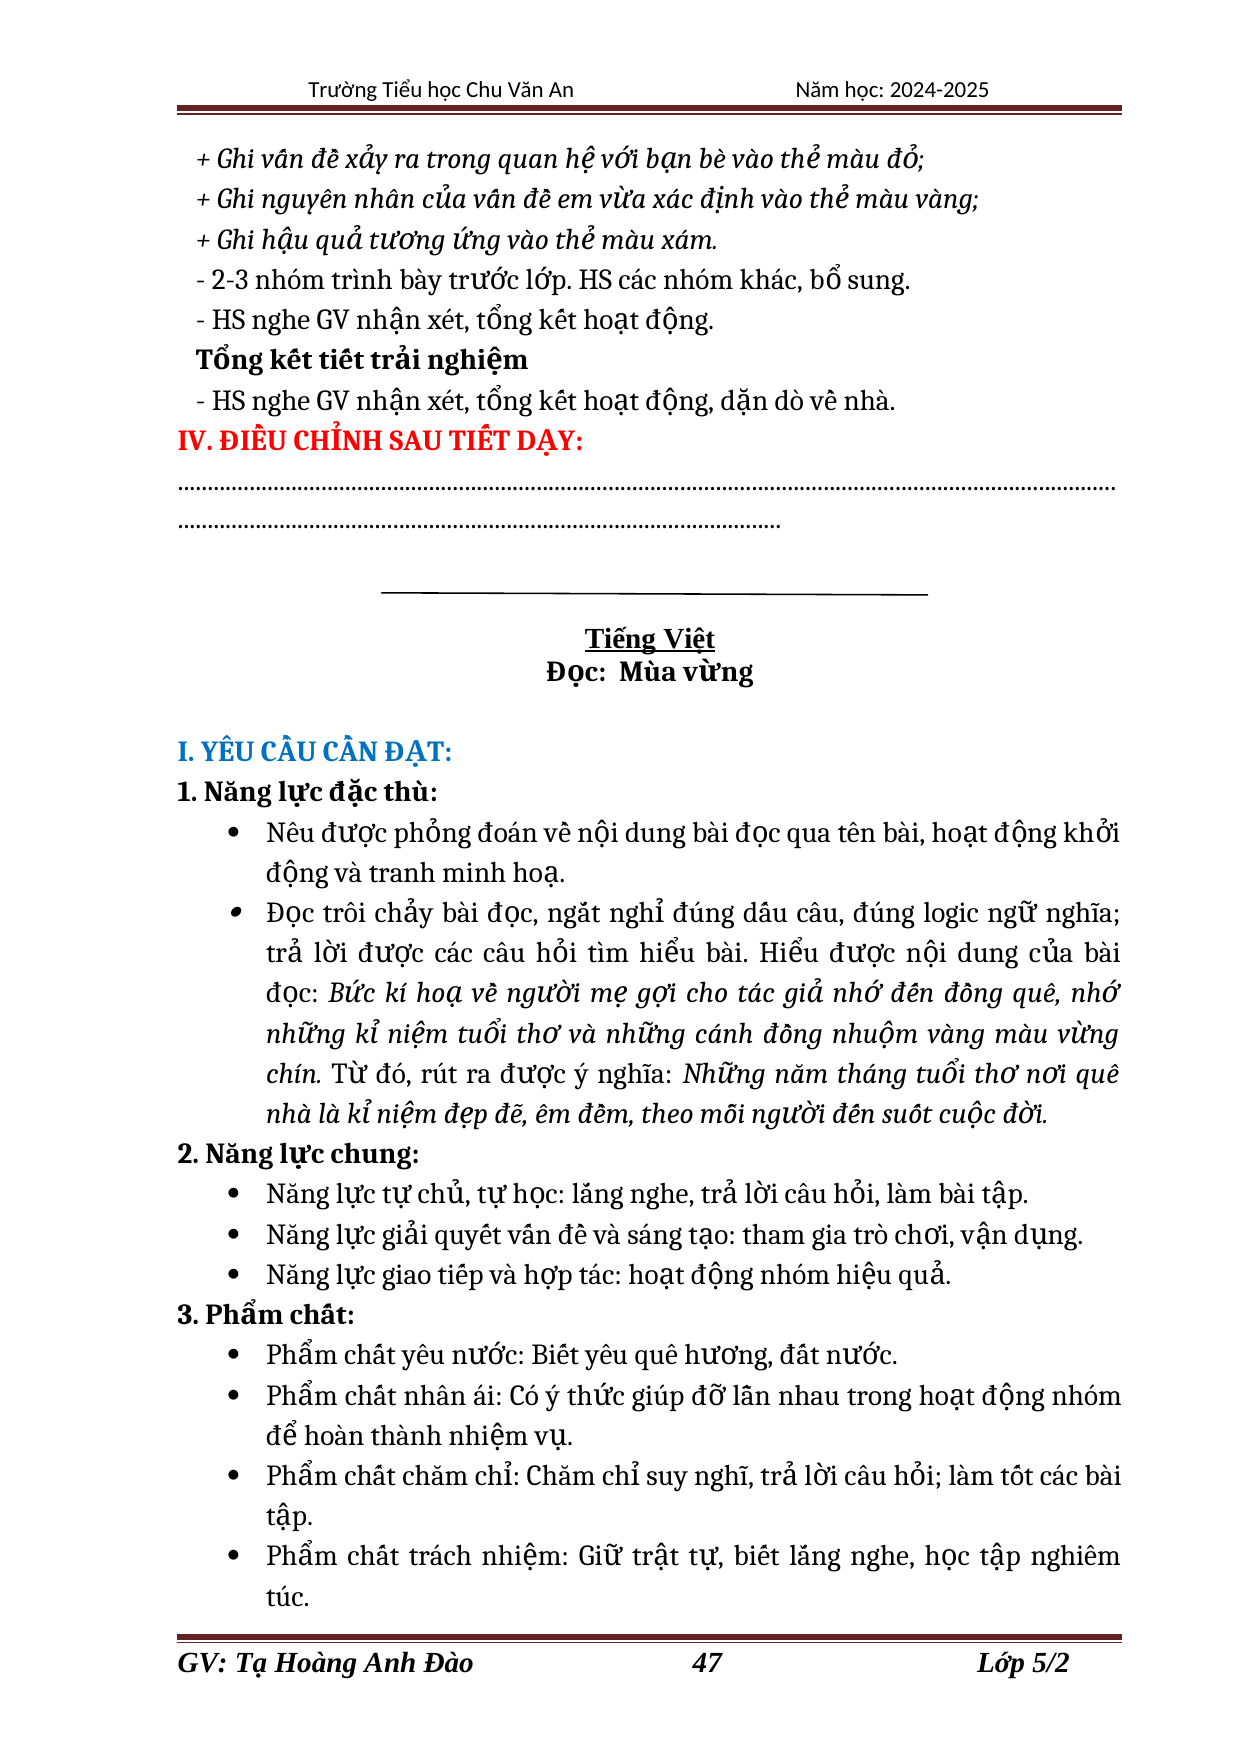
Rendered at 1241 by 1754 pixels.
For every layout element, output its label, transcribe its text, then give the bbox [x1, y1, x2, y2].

text - HS nghe GV nhận xét, tổng kết hoạt động, dặn dò về nhà. [177, 384, 1122, 417]
list Phẩm chất nhân ái: Có ý thức giúp đỡ lẫn nhau trong hoạt động nhóm để hoàn thành nhiệm vụ. [228, 1379, 1122, 1452]
text Đọc: Mùa vừng [177, 655, 1122, 688]
list Phẩm chất yêu nước: Biết yêu quê hương, đất nước. [228, 1338, 1122, 1372]
text 1. Năng lực đặc thù: [177, 776, 1122, 809]
text - 2-3 nhóm trình bày trước lớp. HS các nhóm khác, bổ sung. [177, 263, 1122, 297]
text + Ghi hậu quả tương ứng vào thẻ màu xám. [177, 223, 1122, 256]
text + Ghi vấn đề xảy ra trong quan hệ với bạn bè vào thẻ màu đỏ; [177, 142, 1122, 176]
text + Ghi nguyên nhân của vấn đề em vừa xác định vào thẻ màu vàng; [177, 183, 1122, 216]
text 3. Phẩm chất: [177, 1298, 1122, 1332]
list Phẩm chất trách nhiệm: Giữ trật tự, biết lắng nghe, học tập nghiêm túc. [228, 1539, 1122, 1613]
text 2. Năng lực chung: [177, 1137, 1122, 1171]
list Năng lực giải quyết vấn đề và sáng tạo: tham gia trò chơi, vận dụng. [228, 1218, 1122, 1251]
list Năng lực tự chủ, tự học: lắng nghe, trả lời câu hỏi, làm bài tập. [228, 1178, 1122, 1211]
text IV. ĐIỀU CHỈNH SAU TIẾT DẠY: [177, 424, 1122, 457]
text .................................................................................................................................................................................................................................................................. [177, 464, 1122, 536]
text - HS nghe GV nhận xét, tổng kết hoạt động. [177, 303, 1122, 337]
text Tiếng Việt [177, 621, 1122, 655]
list Phẩm chất chăm chỉ: Chăm chỉ suy nghĩ, trả lời câu hỏi; làm tốt các bài tập. [228, 1459, 1122, 1533]
list Năng lực giao tiếp và hợp tác: hoạt động nhóm hiệu quả. [228, 1258, 1122, 1292]
text Tổng kết tiết trải nghiệm [177, 343, 1122, 377]
list Nêu được phỏng đoán về nội dung bài đọc qua tên bài, hoạt động khởi động và tranh minh hoạ. [228, 816, 1122, 889]
list Đọc trôi chảy bài đọc, ngắt nghỉ đúng dấu câu, đúng logic ngữ nghĩa; trả lời được các câu hỏi tìm hiểu bài. Hiểu được nội dung của bài đọc: Bức kí hoạ về người mẹ gợi cho tác giả nhớ đến đồng quê, nhớ những kỉ niệm tuổi thơ và những cánh đồng nhuộm vàng màu vừng chín. Từ đó, rút ra được ý nghĩa: Những năm tháng tuổi thơ nơi quê nhà là kỉ niệm đẹp đẽ, êm đềm, theo mỗi người đến suốt cuộc đời. [228, 896, 1122, 1131]
text I. YÊU CẦU CẦN ĐẠT: [177, 735, 1122, 769]
